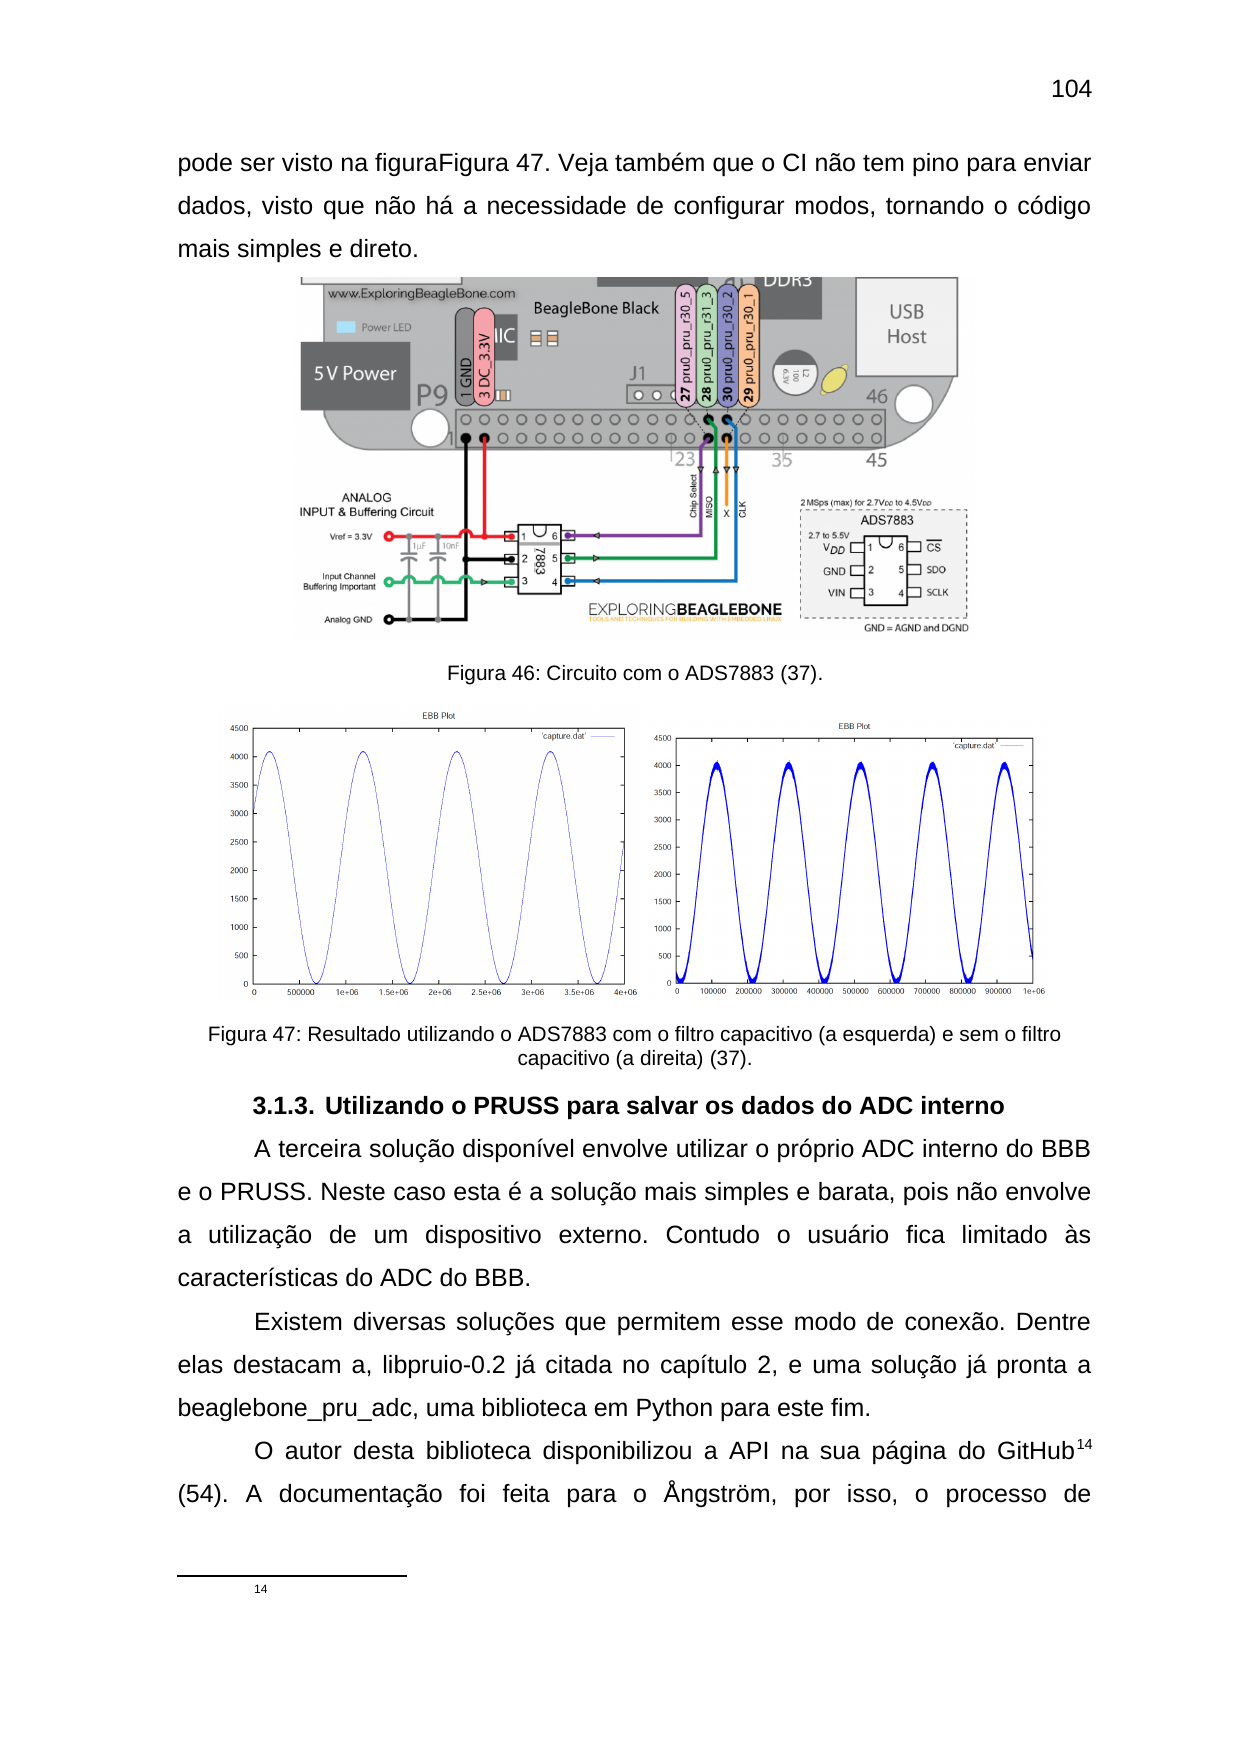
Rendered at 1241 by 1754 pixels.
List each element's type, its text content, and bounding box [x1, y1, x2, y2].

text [177, 148, 1092, 263]
text Figura 46: Circuito com o ADS7883 . [177, 661, 1092, 685]
picture [647, 718, 1051, 1002]
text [177, 1436, 1092, 1508]
picture [219, 706, 642, 1002]
text A terceira solução disponível envolve utilizar o próprio ADC interno do BBB e o PRUSS. Neste caso esta é a solução mais simples e barata, pois não envolve a utilização de um dispositivo externo. Contudo o usuário fica limitado às características do ADC do BBB. [177, 1134, 1092, 1292]
subtitle Utilizando o PRUSS para salvar os dados do ADC interno [252, 1091, 1092, 1119]
text Figura 47: Resultado utilizando o ADS7883 com o filtro capacitivo (a esquerda) e sem o filtro capacitivo (a direita) . [177, 1022, 1092, 1070]
picture [294, 277, 976, 641]
text Existem diversas soluções que permitem esse modo de conexão. Dentre elas destacam a, libpruio-0.2 já citada no capítulo 2, e uma solução já pronta a beaglebone_pru_adc, uma biblioteca em Python para este fim. [177, 1306, 1092, 1421]
